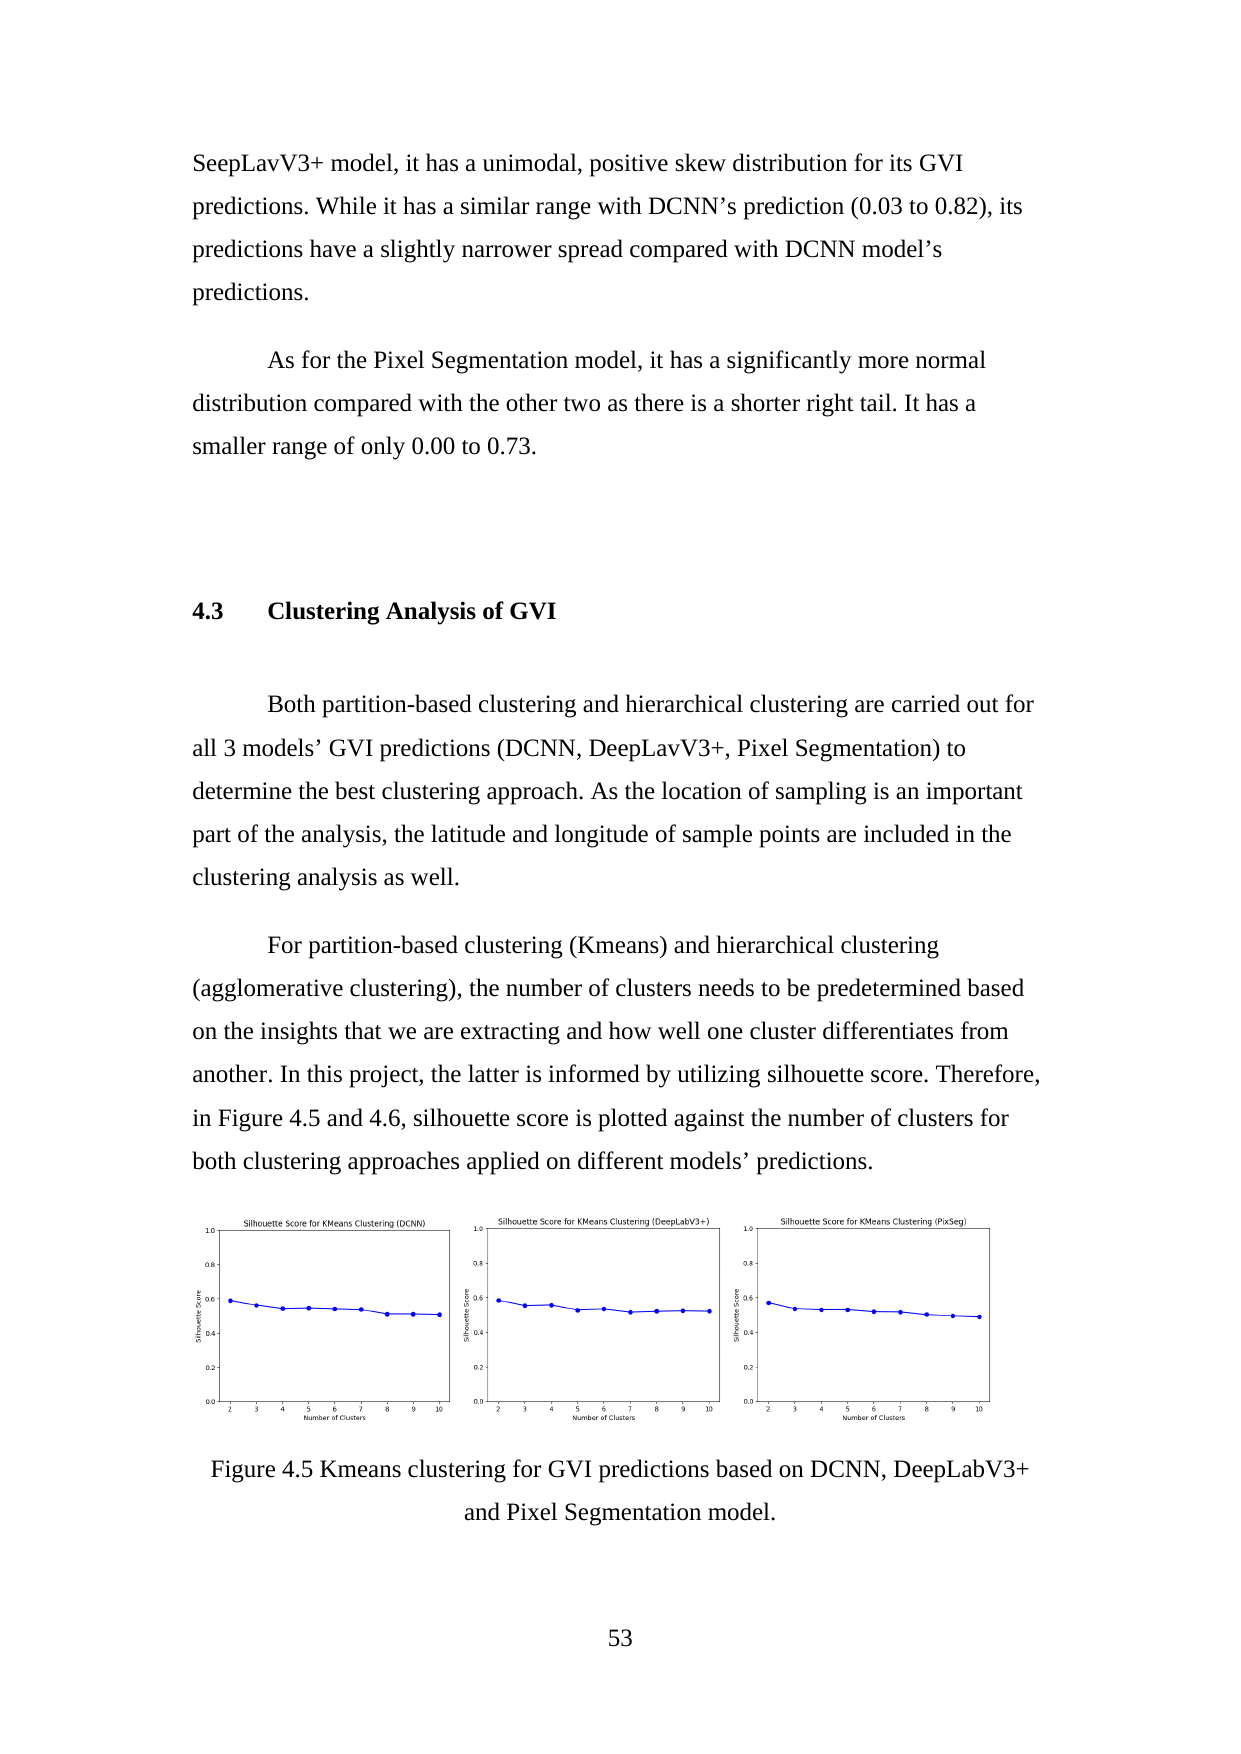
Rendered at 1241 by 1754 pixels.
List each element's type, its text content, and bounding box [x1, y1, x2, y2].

text Figure 4.5 Kmeans clustering for GVI predictions based on DCNN, DeepLabV3+ and Pixel Segmentation model. [192, 1454, 1048, 1526]
picture [729, 1213, 994, 1426]
text For partition-based clustering (Kmeans) and hierarchical clustering (agglomerative clustering), the number of clusters needs to be predetermined based on the insights that we are extracting and how well one cluster differentiates from another. In this project, the latter is informed by utilizing silhouette score. Therefore, in Figure 4.5 and 4.6, silhouette score is plotted against the number of clusters for both clustering approaches applied on different models’ predictions. [192, 930, 1048, 1174]
picture [460, 1213, 724, 1426]
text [192, 148, 1048, 306]
picture [192, 1215, 454, 1426]
subtitle Clustering Analysis of GVI [192, 596, 1048, 625]
text Both partition-based clustering and hierarchical clustering are carried out for all 3 models’ GVI predictions (DCNN, DeepLavV3+, Pixel Segmentation) to determine the best clustering approach. As the location of sampling is an important part of the analysis, the latitude and longitude of sample points are included in the clustering analysis as well. [192, 689, 1048, 891]
text As for the Pixel Segmentation model, it has a significantly more normal distribution compared with the other two as there is a shorter right tail. It has a smaller range of only 0.00 to 0.73. [192, 345, 1048, 460]
